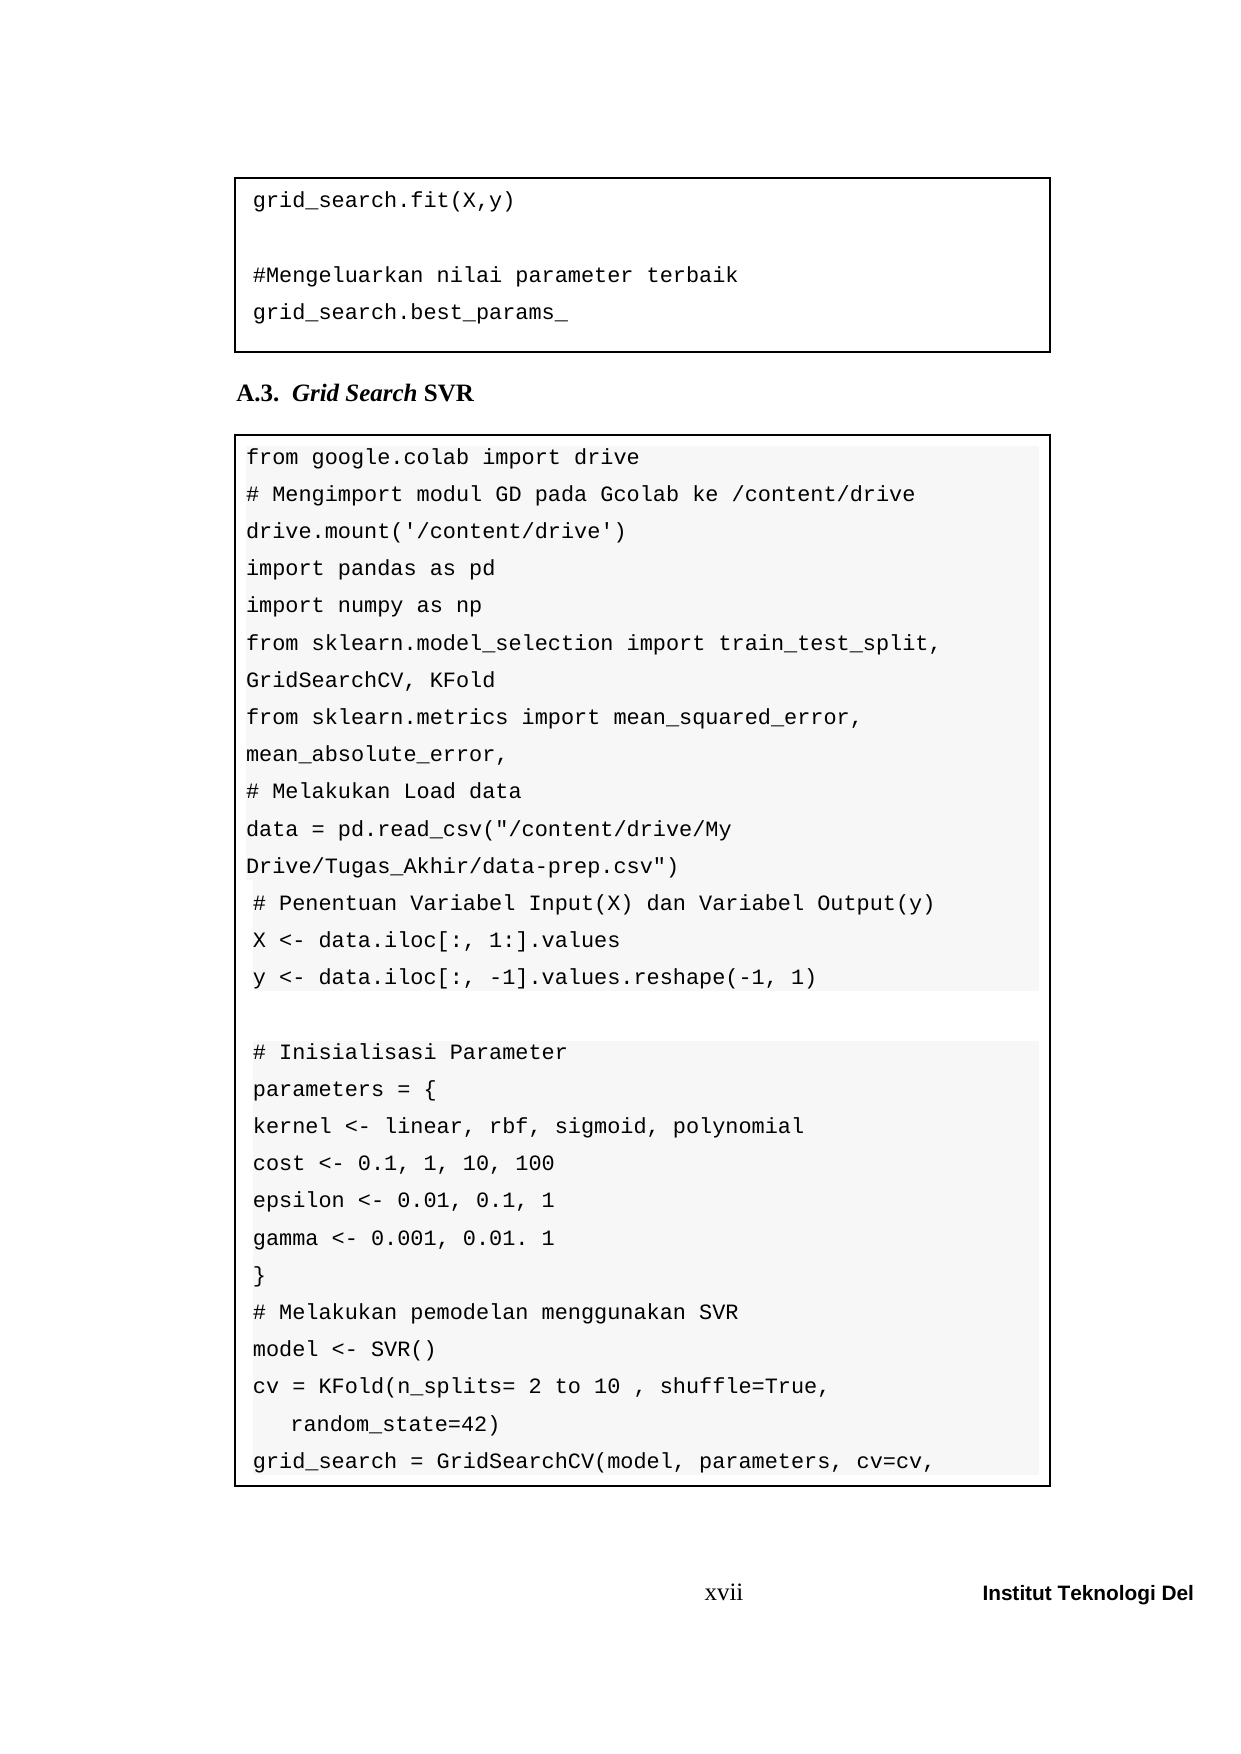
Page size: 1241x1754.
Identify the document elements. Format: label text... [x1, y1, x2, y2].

subtitle A.3. Grid Search SVR [236, 378, 1004, 407]
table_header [236, 179, 1049, 351]
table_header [236, 436, 1049, 1485]
